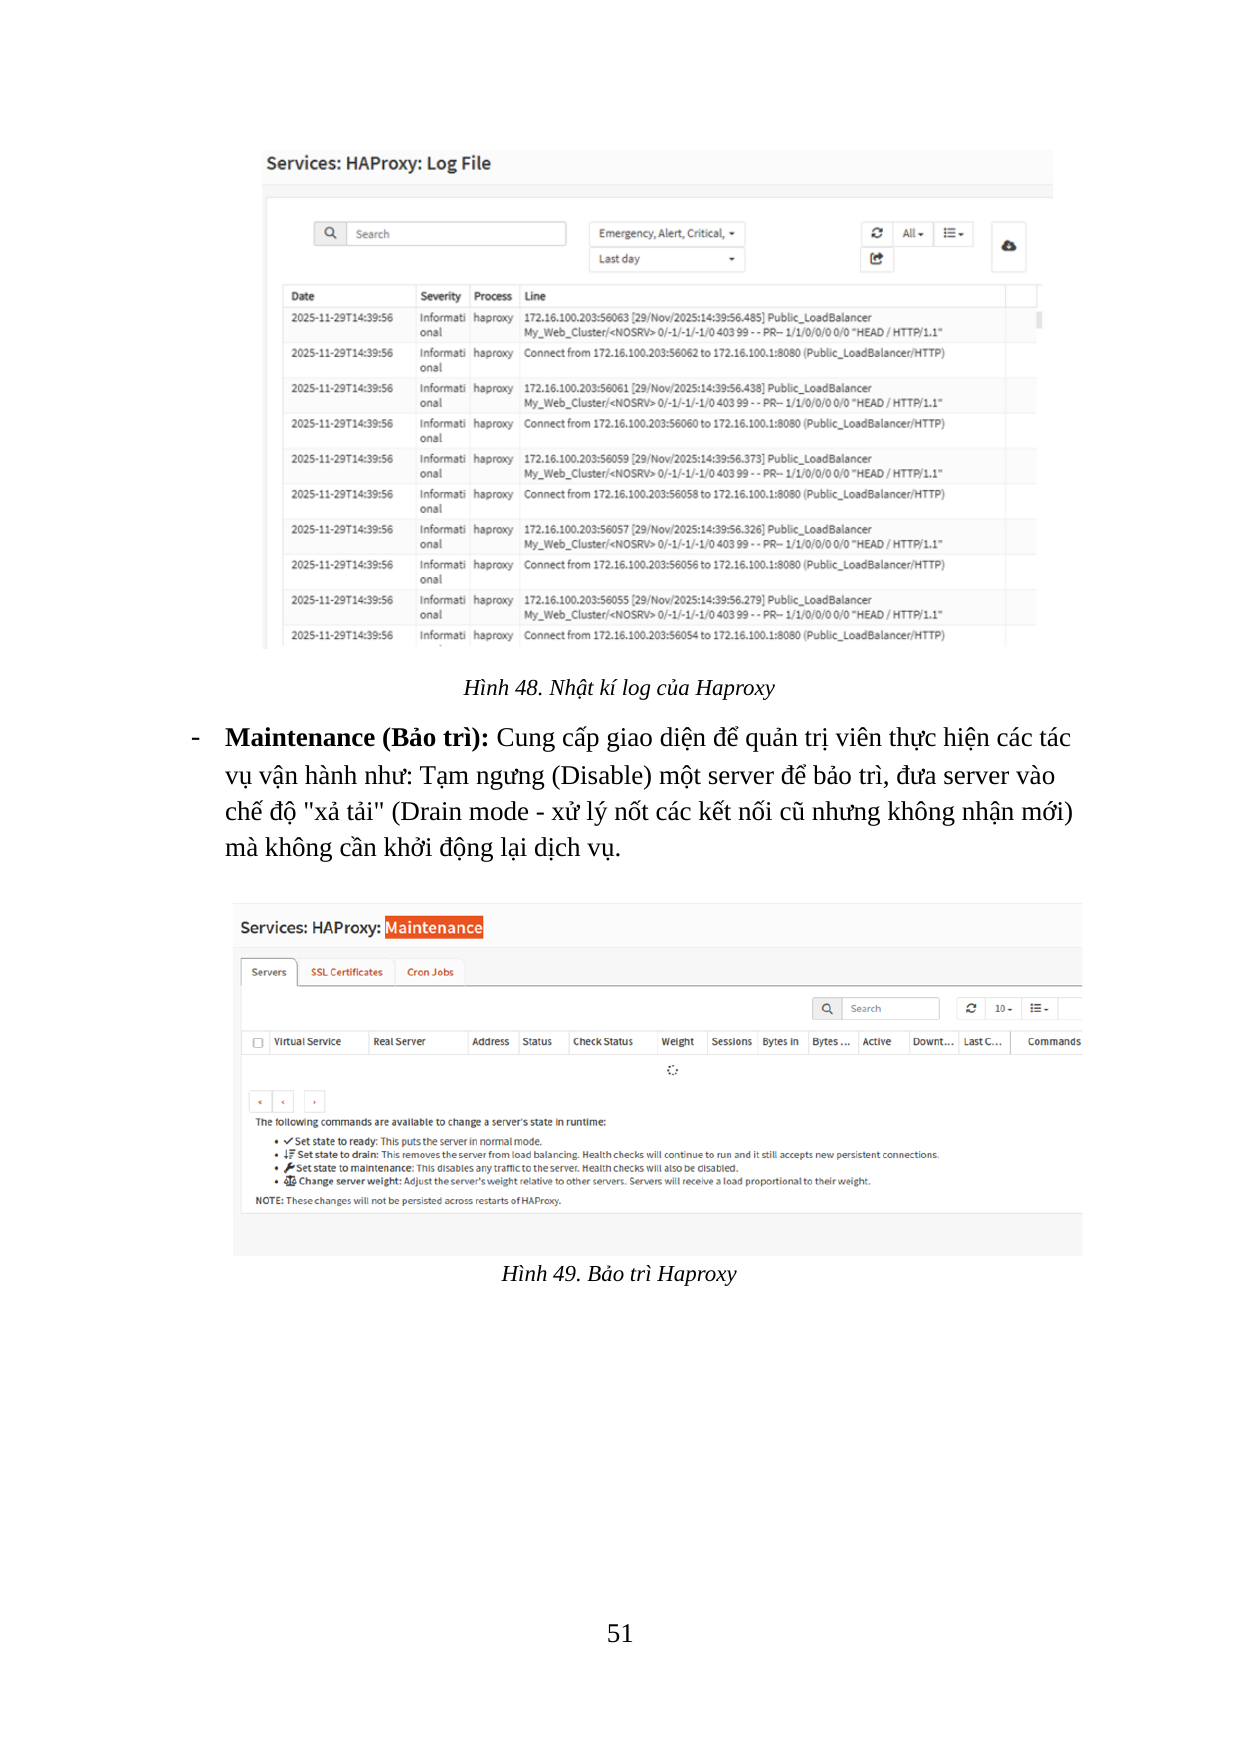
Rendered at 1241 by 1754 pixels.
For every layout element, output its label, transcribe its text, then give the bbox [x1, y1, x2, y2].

text Hình 49. Bảo trì Haproxy [150, 1260, 1090, 1287]
text Hình 48. Nhật kí log của Haproxy [150, 674, 1090, 701]
picture [262, 150, 1054, 649]
picture [232, 902, 1083, 1256]
list Maintenance (Bảo trì): Cung cấp giao diện để quản trị viên thực hiện các tác vụ vận hành như: Tạm ngưng (Disable) một server để bảo trì, đưa server vào chế độ "xả tải" (Drain mode - xử lý nốt các kết nối cũ nhưng không nhận mới) mà không cần khởi động lại dịch vụ. [187, 721, 1090, 862]
